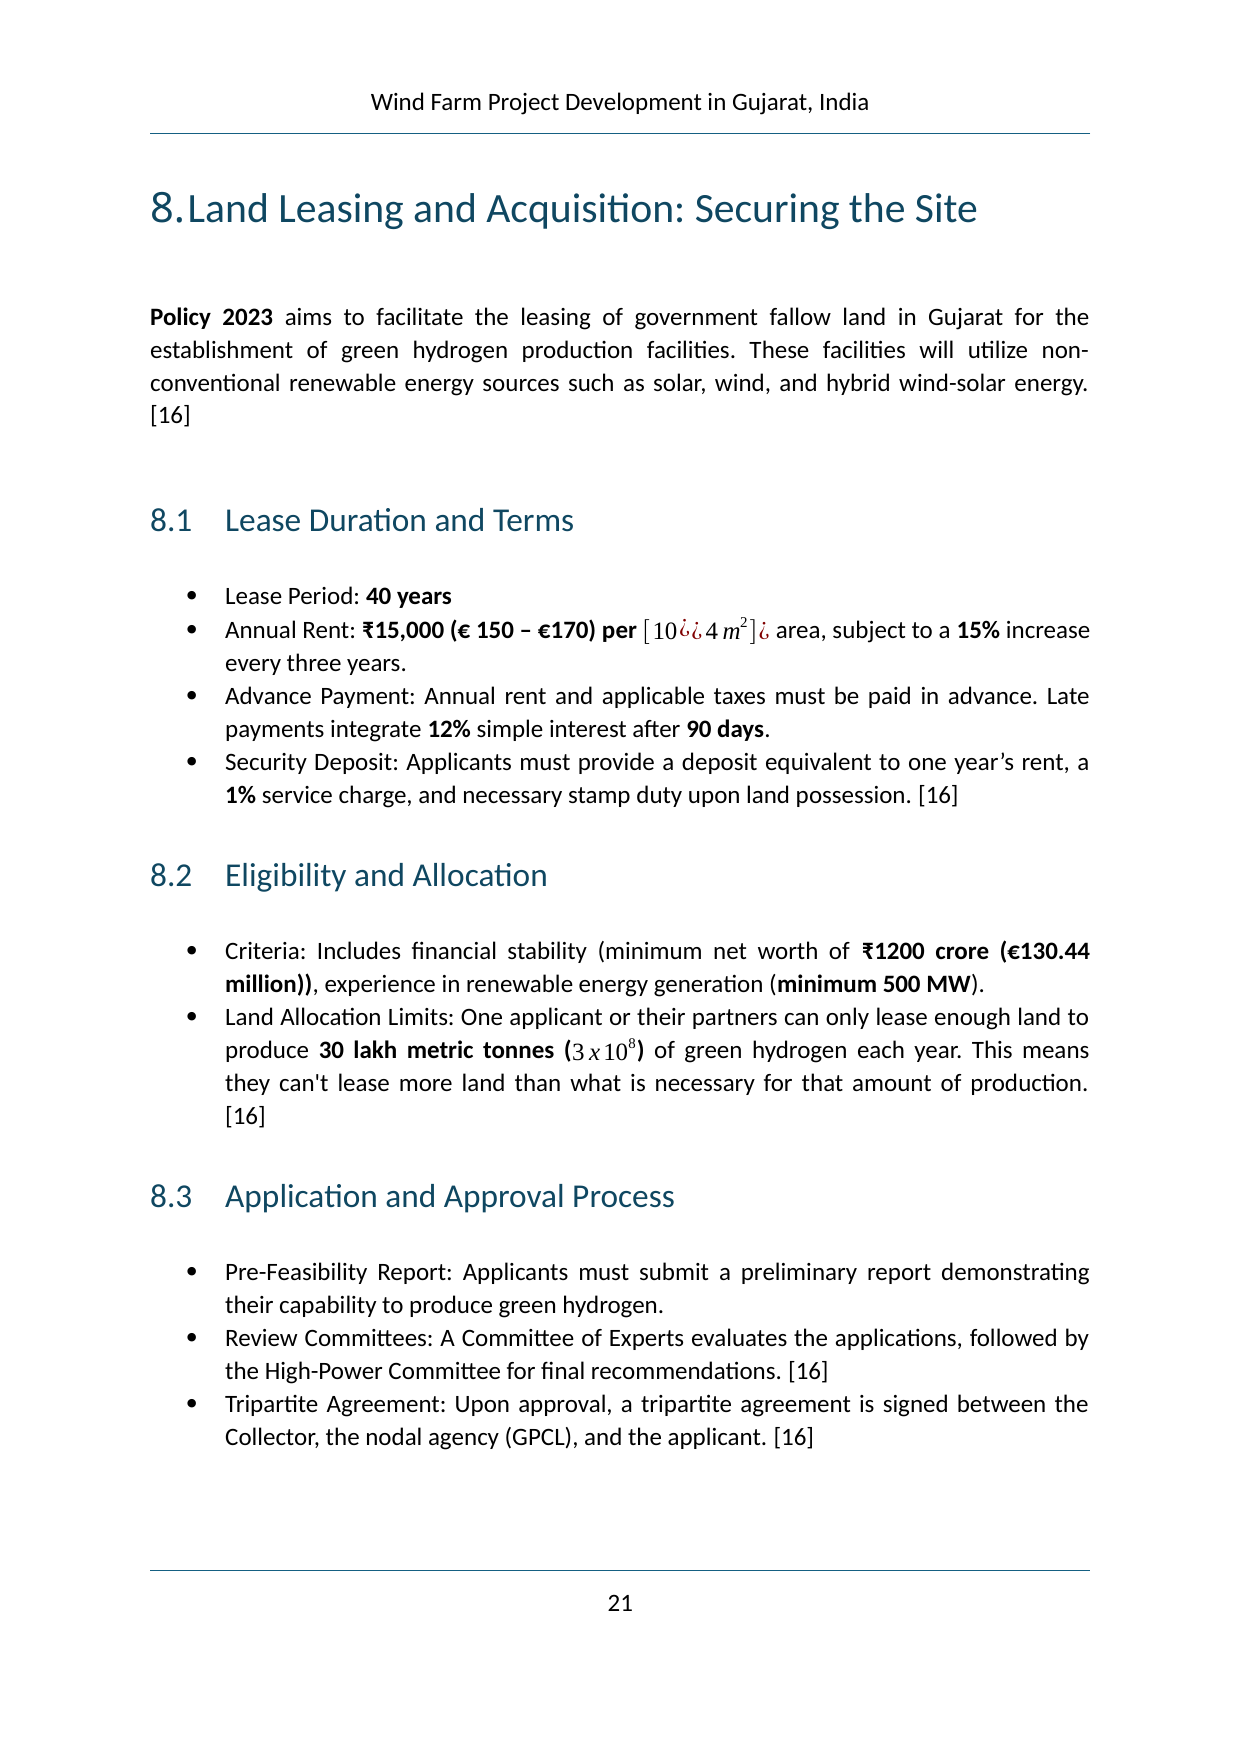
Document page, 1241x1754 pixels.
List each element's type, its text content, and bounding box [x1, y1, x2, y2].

list Security Deposit: Applicants must provide a deposit equivalent to one year’s rent, a 1% service charge, and necessary stamp duty upon land possession. [187, 746, 1090, 810]
list Criteria: Includes financial stability (minimum net worth of ₹1200 crore (€130.44 million)), experience in renewable energy generation (minimum 500 MW). [187, 935, 1090, 999]
list Advance Payment: Annual rent and applicable taxes must be paid in advance. Late payments integrate 12% simple interest after 90 days. [187, 681, 1090, 744]
text Policy 2023 aims to facilitate the leasing of government fallow land in Gujarat for the establishment of green hydrogen production facilities. These facilities will utilize non-conventional renewable energy sources such as solar, wind, and hybrid wind-solar energy. [150, 301, 1090, 430]
list Lease Period: 40 years [187, 580, 1090, 611]
list Tripartite Agreement: Upon approval, a tripartite agreement is signed between the Collector, the nodal agency (GPCL), and the applicant. [187, 1388, 1090, 1452]
list Review Committees: A Committee of Experts evaluates the applications, followed by the High-Power Committee for final recommendations. [187, 1322, 1090, 1386]
subtitle Land Leasing and Acquisition: Securing the Site [150, 178, 1090, 234]
subtitle 8.3 Application and Approval Process [150, 1175, 1090, 1216]
list Land Allocation Limits: One applicant or their partners can only lease enough land to produce 30 lakh metric tonnes () of green hydrogen each year. This means they can't lease more land than what is necessary for that amount of production. [187, 1001, 1090, 1131]
list Annual Rent: ₹15,000 (€ 150 – €170) per area, subject to a 15% increase every three years. [187, 613, 1090, 678]
subtitle 8.2 Eligibility and Allocation [150, 854, 1090, 894]
subtitle 8.1 Lease Duration and Terms [150, 499, 1090, 539]
list Pre-Feasibility Report: Applicants must submit a preliminary report demonstrating their capability to produce green hydrogen. [187, 1257, 1090, 1320]
